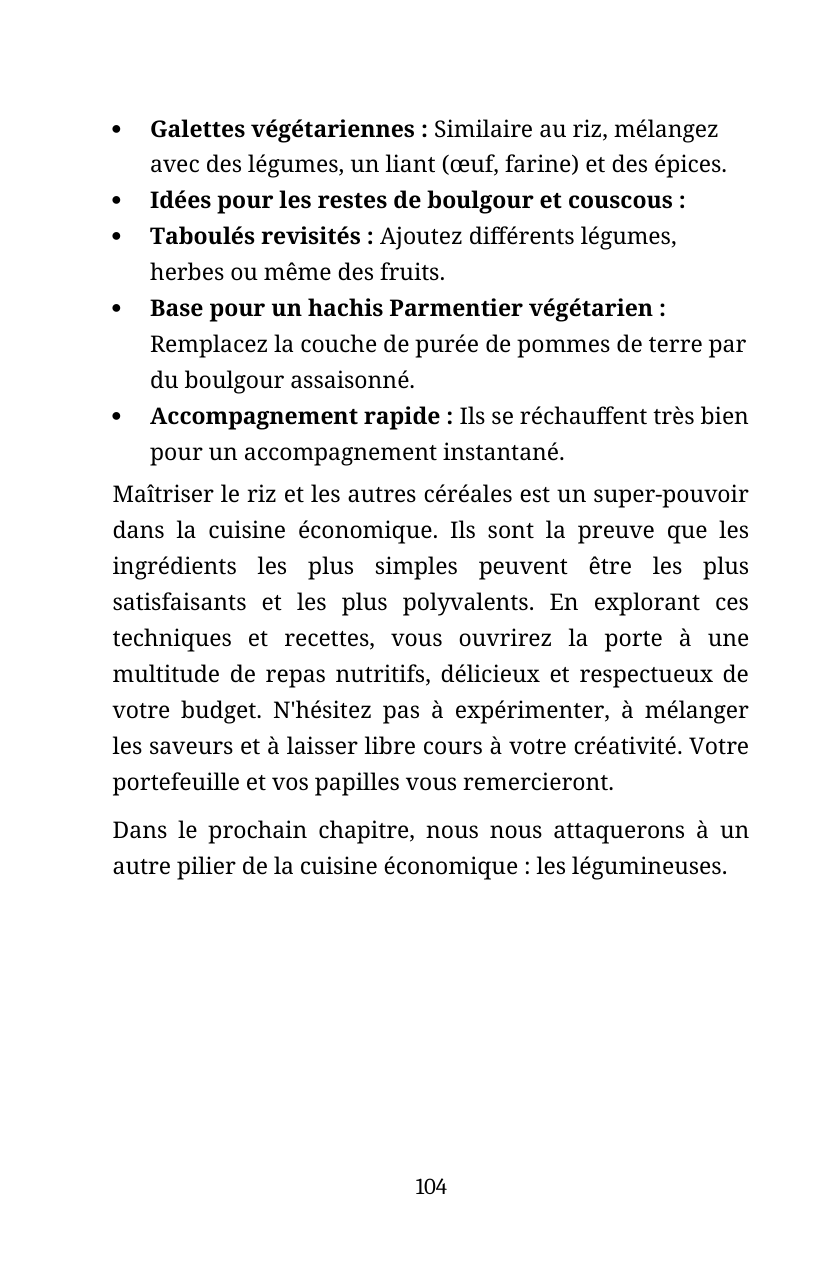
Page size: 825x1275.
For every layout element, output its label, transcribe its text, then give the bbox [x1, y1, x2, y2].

list Accompagnement rapide : Ils se réchauffent très bien pour un accompagnement instantané. [112, 400, 750, 467]
text Maîtriser le riz et les autres céréales est un super-pouvoir dans la cuisine économique. Ils sont la preuve que les ingrédients les plus simples peuvent être les plus satisfaisants et les plus polyvalents. En explorant ces techniques et recettes, vous ouvrirez la porte à une multitude de repas nutritifs, délicieux et respectueux de votre budget. N'hésitez pas à expérimenter, à mélanger les saveurs et à laisser libre cours à votre créativité. Votre portefeuille et vos papilles vous remercieront. [112, 478, 750, 797]
list Base pour un hachis Parmentier végétarien : Remplacez la couche de purée de pommes de terre par du boulgour assaisonné. [112, 292, 750, 395]
list Idées pour les restes de boulgour et couscous : [112, 184, 750, 216]
list Galettes végétariennes : Similaire au riz, mélangez avec des légumes, un liant (œuf, farine) et des épices. [112, 112, 750, 180]
list Taboulés revisités : Ajoutez différents légumes, herbes ou même des fruits. [112, 220, 750, 287]
text Dans le prochain chapitre, nous nous attaquerons à un autre pilier de la cuisine économique : les légumineuses. [112, 814, 750, 881]
